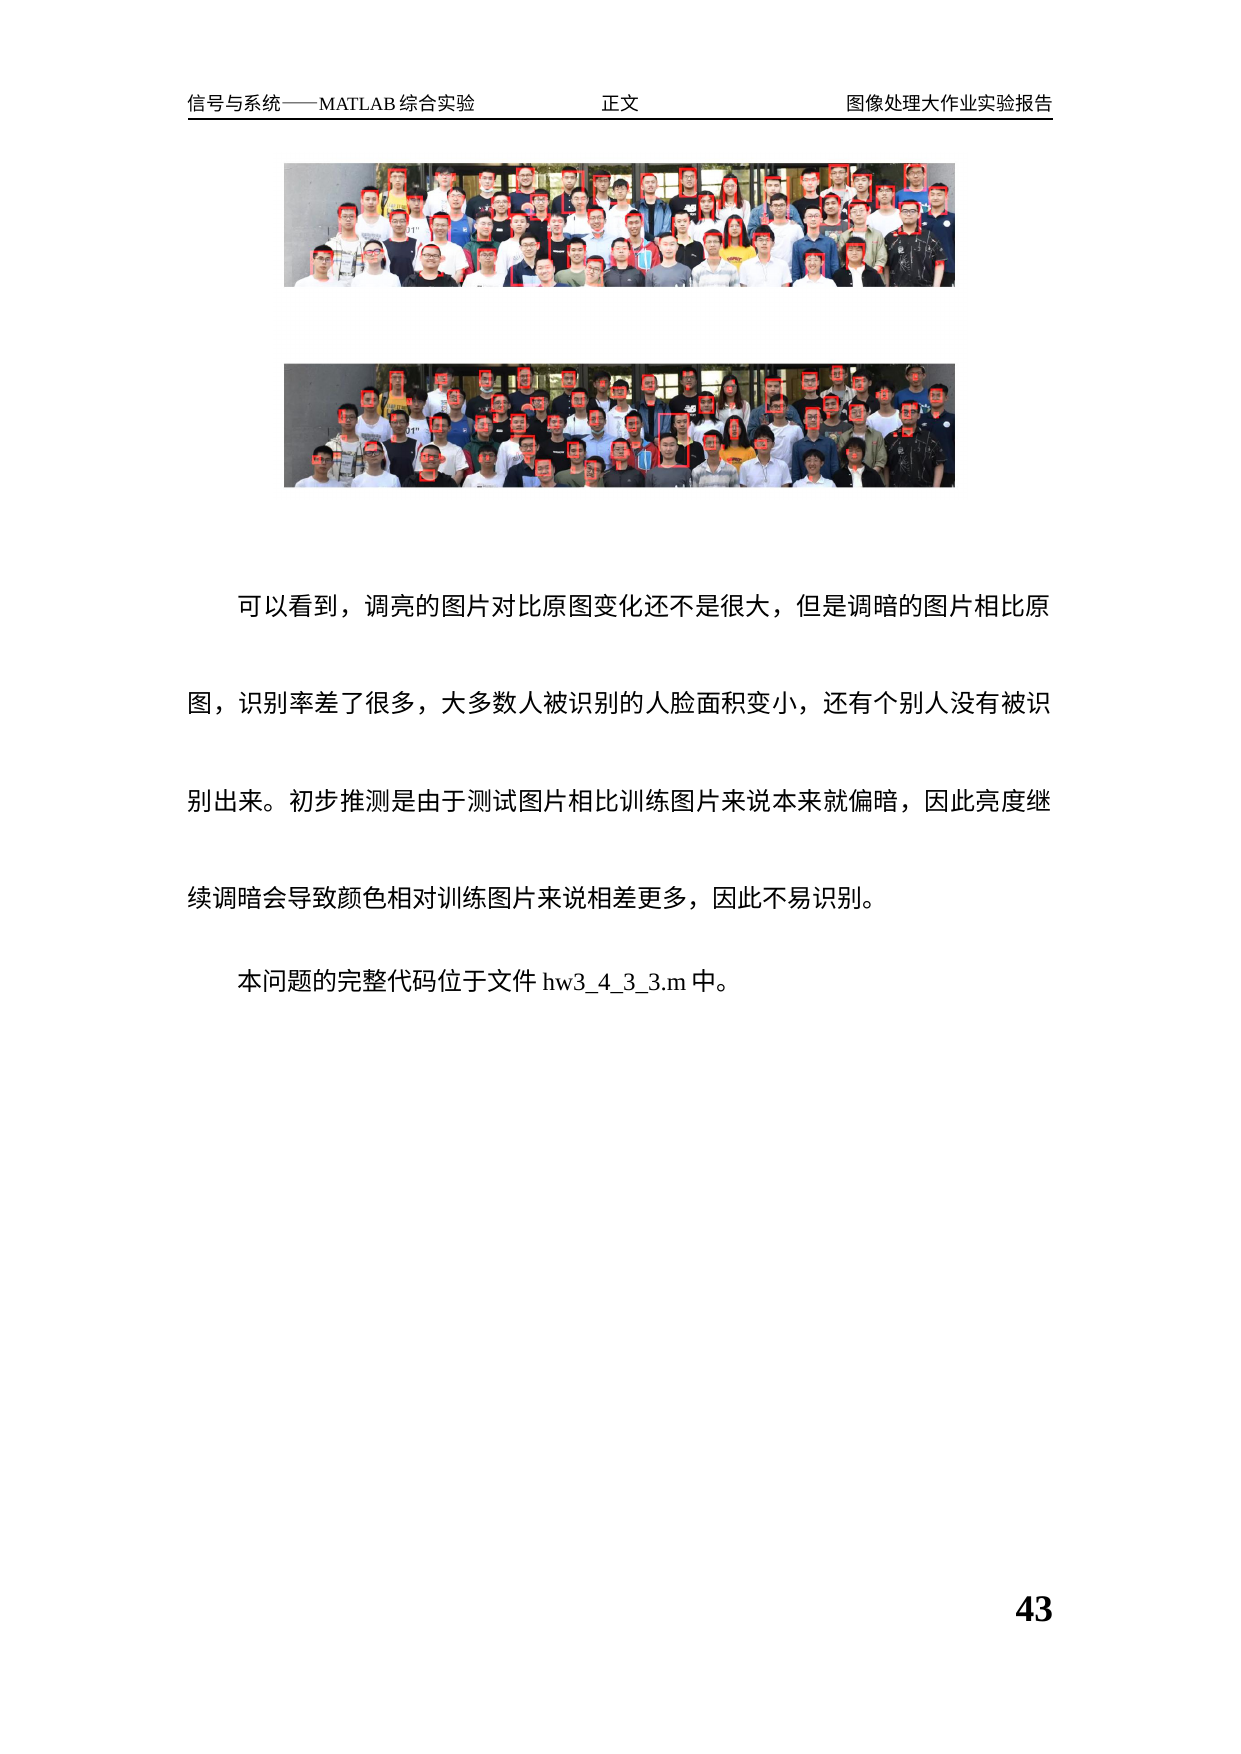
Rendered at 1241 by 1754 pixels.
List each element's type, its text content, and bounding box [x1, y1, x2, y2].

picture [272, 152, 968, 500]
text 可以看到，调亮的图片对比原图变化还不是很大，但是调暗的图片相比原图，识别率差了很多，大多数人被识别的人脸面积变小，还有个别人没有被识别出来。初步推测是由于测试图片相比训练图片来说本来就偏暗，因此亮度继续调暗会导致颜色相对训练图片来说相差更多，因此不易识别。 [187, 572, 1053, 929]
text 本问题的完整代码位于文件hw3_4_3_3.m中。 [187, 947, 1053, 1012]
